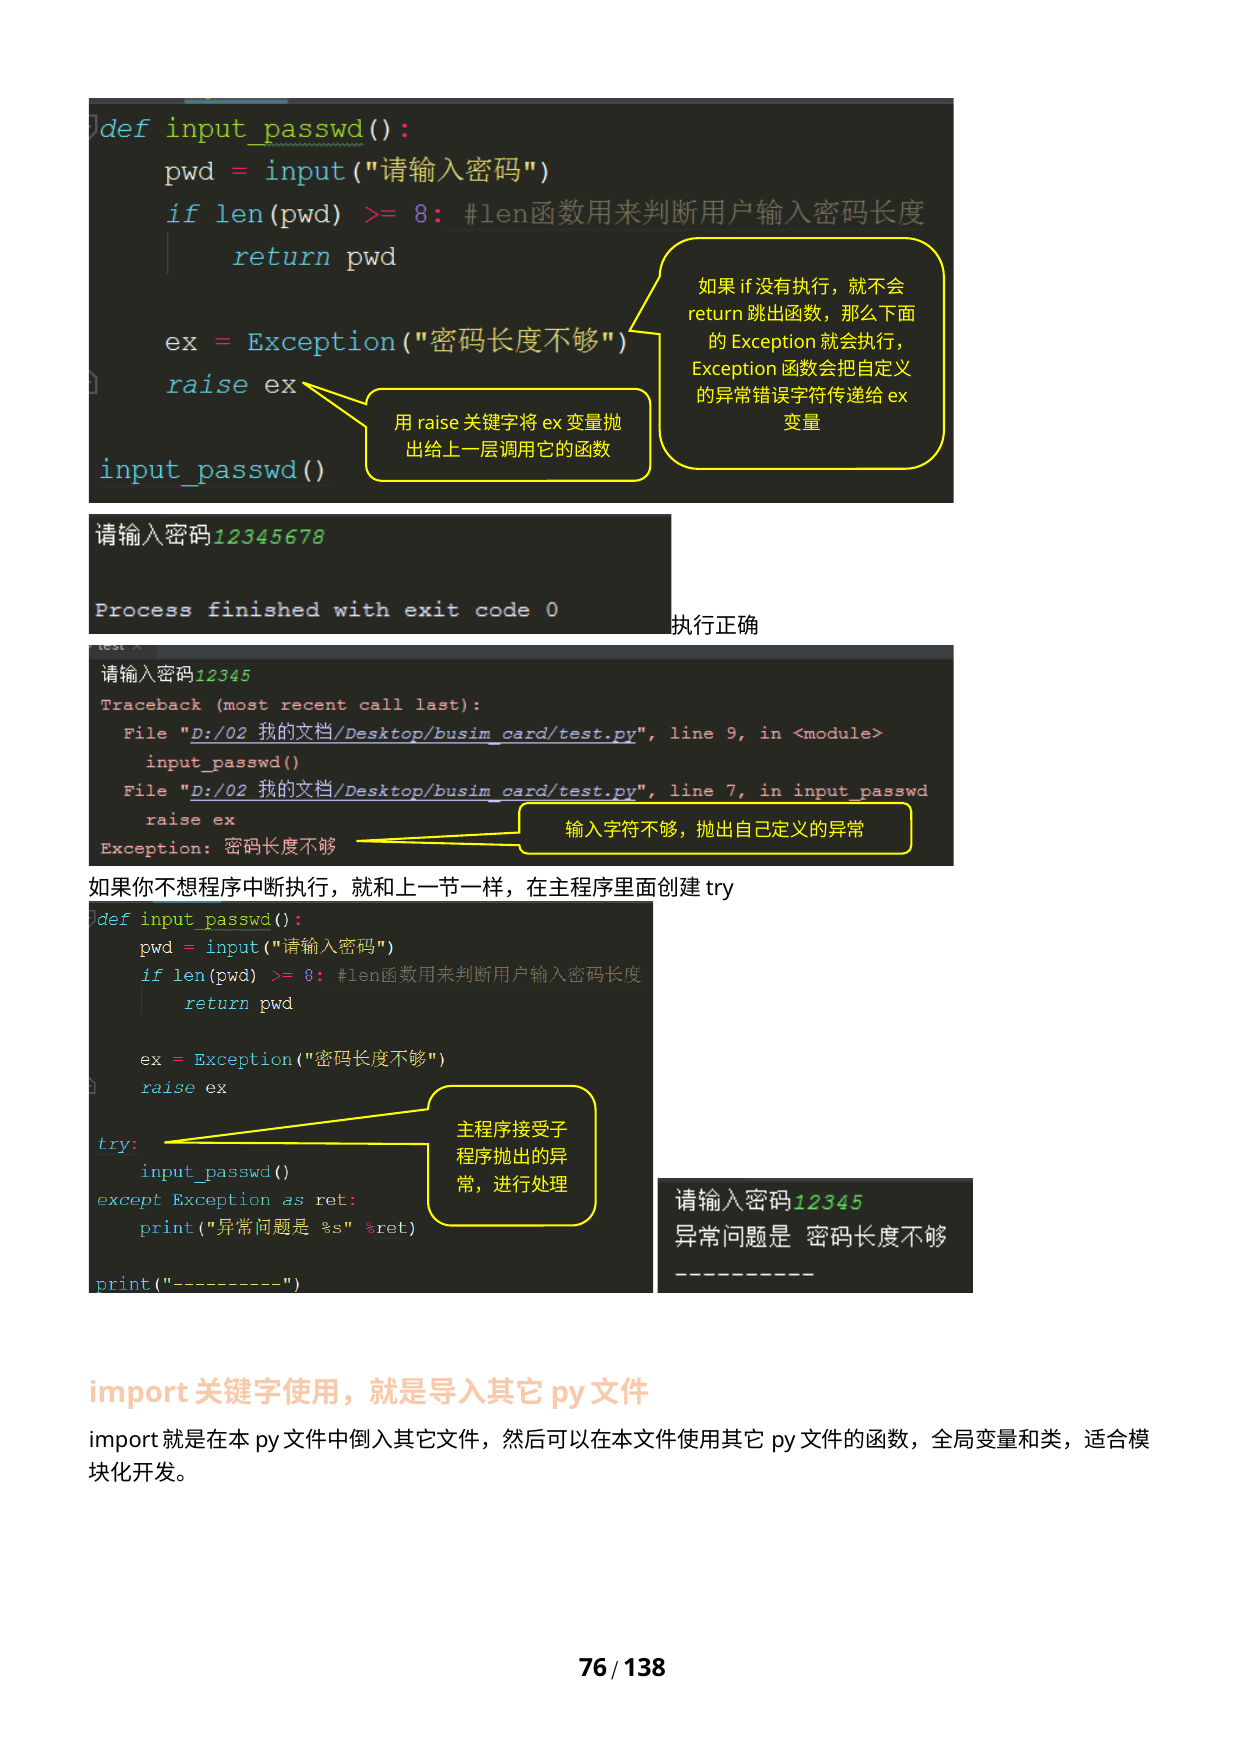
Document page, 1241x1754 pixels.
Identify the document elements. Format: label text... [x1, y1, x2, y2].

text import就是在本py文件中倒入其它文件，然后可以在本文件使用其它py文件的函数，全局变量和类，适合模块化开发。 [89, 1422, 1152, 1487]
picture [657, 1178, 973, 1293]
text import关键字使用，就是导入其它py文件 [89, 1357, 1152, 1422]
picture [88, 98, 954, 503]
picture [88, 901, 654, 1293]
text 如果你不想程序中断执行，就和上一节一样，在主程序里面创建try [89, 869, 1152, 902]
picture [88, 645, 954, 866]
picture [88, 514, 672, 634]
